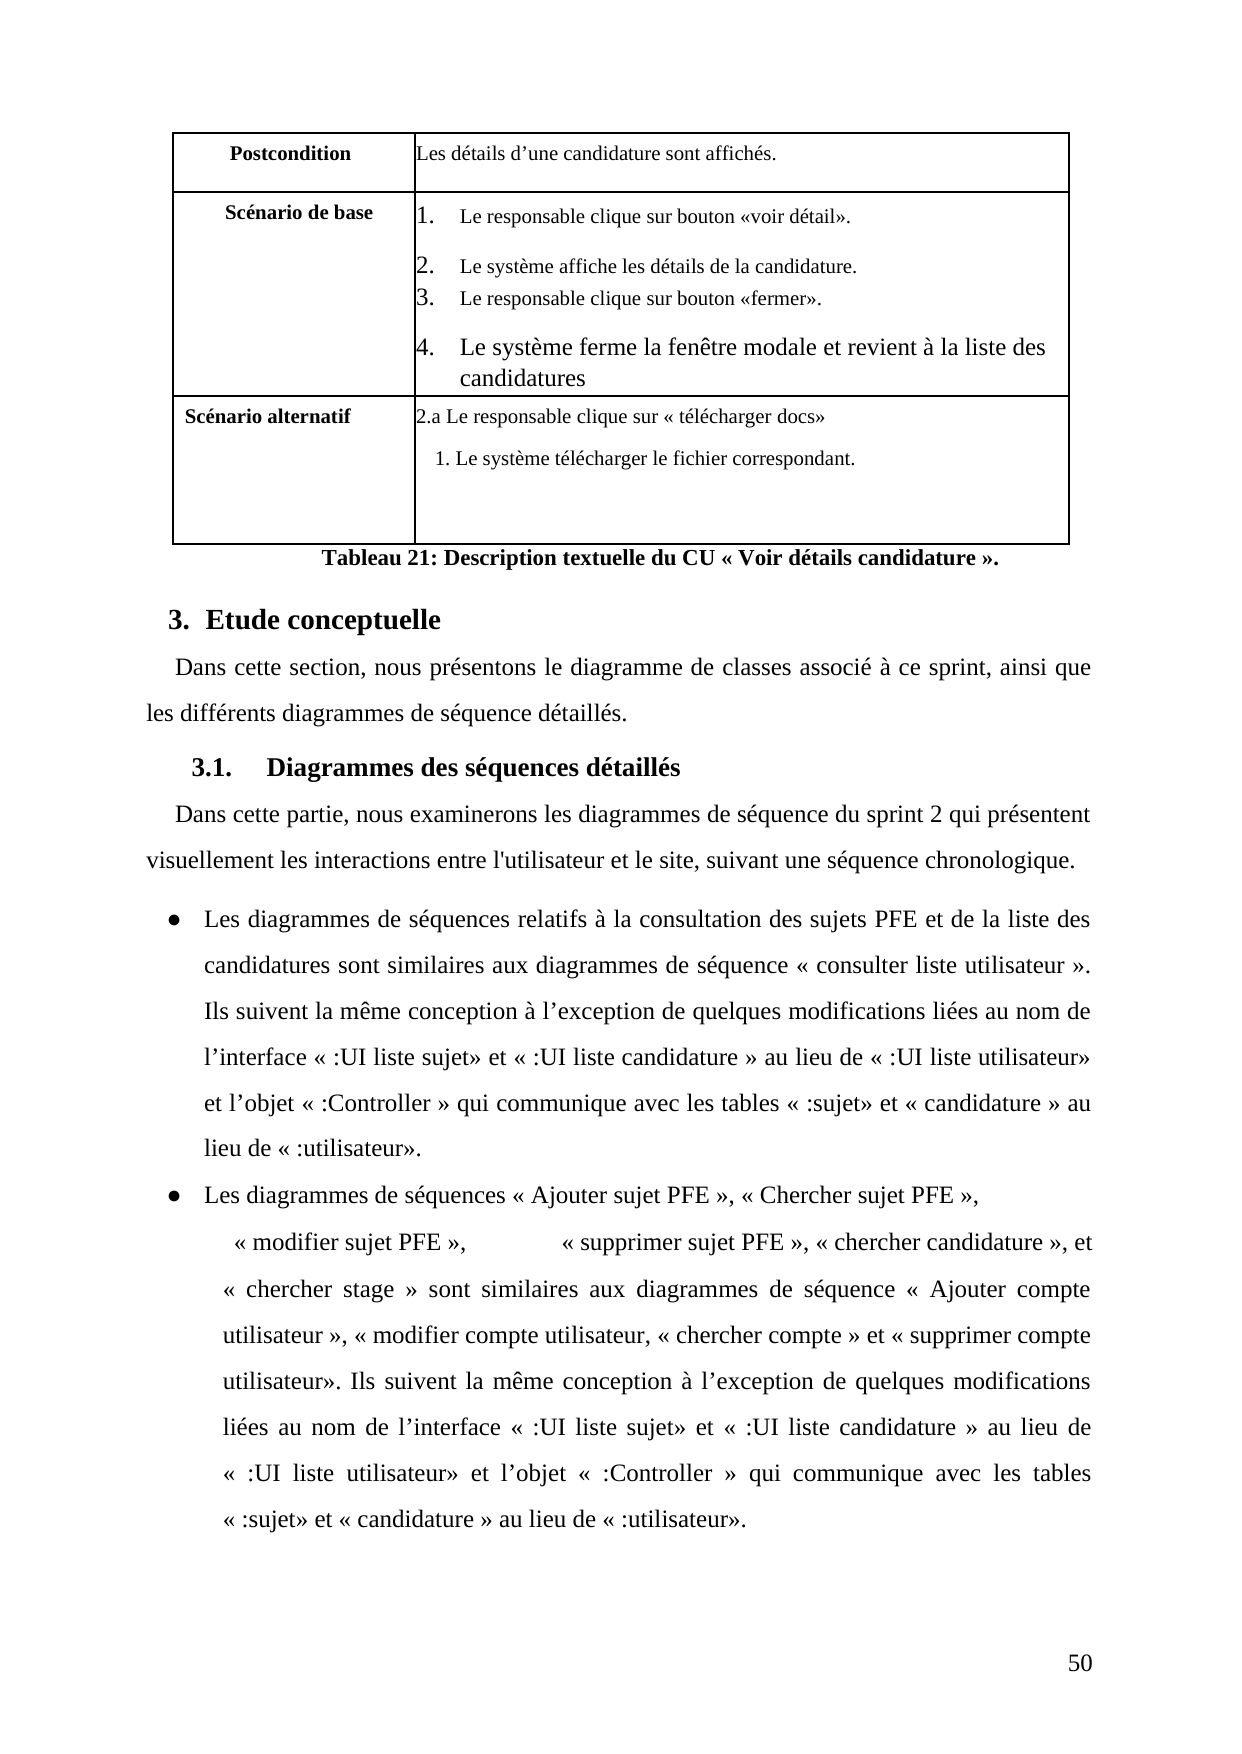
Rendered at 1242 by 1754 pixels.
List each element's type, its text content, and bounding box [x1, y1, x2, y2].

list Les diagrammes de séquences « Ajouter sujet PFE », « Chercher sujet PFE », [166, 1180, 1092, 1209]
text Dans cette partie, nous examinerons les diagrammes de séquence du sprint 2 qui présentent visuellement les interactions entre l'utilisateur et le site, suivant une séquence chronologique. [146, 799, 1092, 874]
text « modifier sujet PFE », « supprimer sujet PFE », « chercher candidature », et [148, 1227, 1092, 1256]
text 3.1. Diagrammes des séquences détaillés [148, 751, 1092, 782]
text « chercher stage » sont similaires aux diagrammes de séquence « Ajouter compte utilisateur », « modifier compte utilisateur, « chercher compte » et « supprimer compte utilisateur». Ils suivent la même conception à l’exception de quelques modifications liées au nom de l’interface « :UI liste sujet» et « :UI liste candidature » au lieu de « :UI liste utilisateur» et l’objet « :Controller » qui communique avec les tables « :sujet» et « candidature » au lieu de « :utilisateur». [223, 1274, 1092, 1532]
list Les diagrammes de séquences relatifs à la consultation des sujets PFE et de la liste des candidatures sont similaires aux diagrammes de séquence « consulter liste utilisateur ». Ils suivent la même conception à l’exception de quelques modifications liées au nom de l’interface « :UI liste sujet» et « :UI liste candidature » au lieu de « :UI liste utilisateur» et l’objet « :Controller » qui communique avec les tables « :sujet» et « candidature » au lieu de « :utilisateur». [166, 904, 1092, 1162]
table_cell Les détails d’une candidature sont affichés. [416, 134, 1068, 191]
table_cell Le responsable clique sur bouton «voir détail». Le système affiche les détails de la candidature. Le responsable clique sur bouton «fermer». Le système ferme la fenêtre modale et revient à la liste des candidatures [416, 193, 1068, 394]
text Dans cette section, nous présentons le diagramme de classes associé à ce sprint, ainsi que les différents diagrammes de séquence détaillés. [146, 652, 1092, 727]
table_cell Postcondition [174, 134, 414, 191]
list Etude conceptuelle [168, 602, 1092, 636]
table_cell Scénario de base [174, 193, 414, 394]
table_cell 2.a Le responsable clique sur « télécharger docs» 1. Le système télécharger le fichier correspondant. [416, 397, 1068, 542]
table_cell Scénario alternatif [174, 397, 414, 542]
text Tableau 21: Description textuelle du CU « Voir détails candidature ». [321, 544, 1092, 571]
